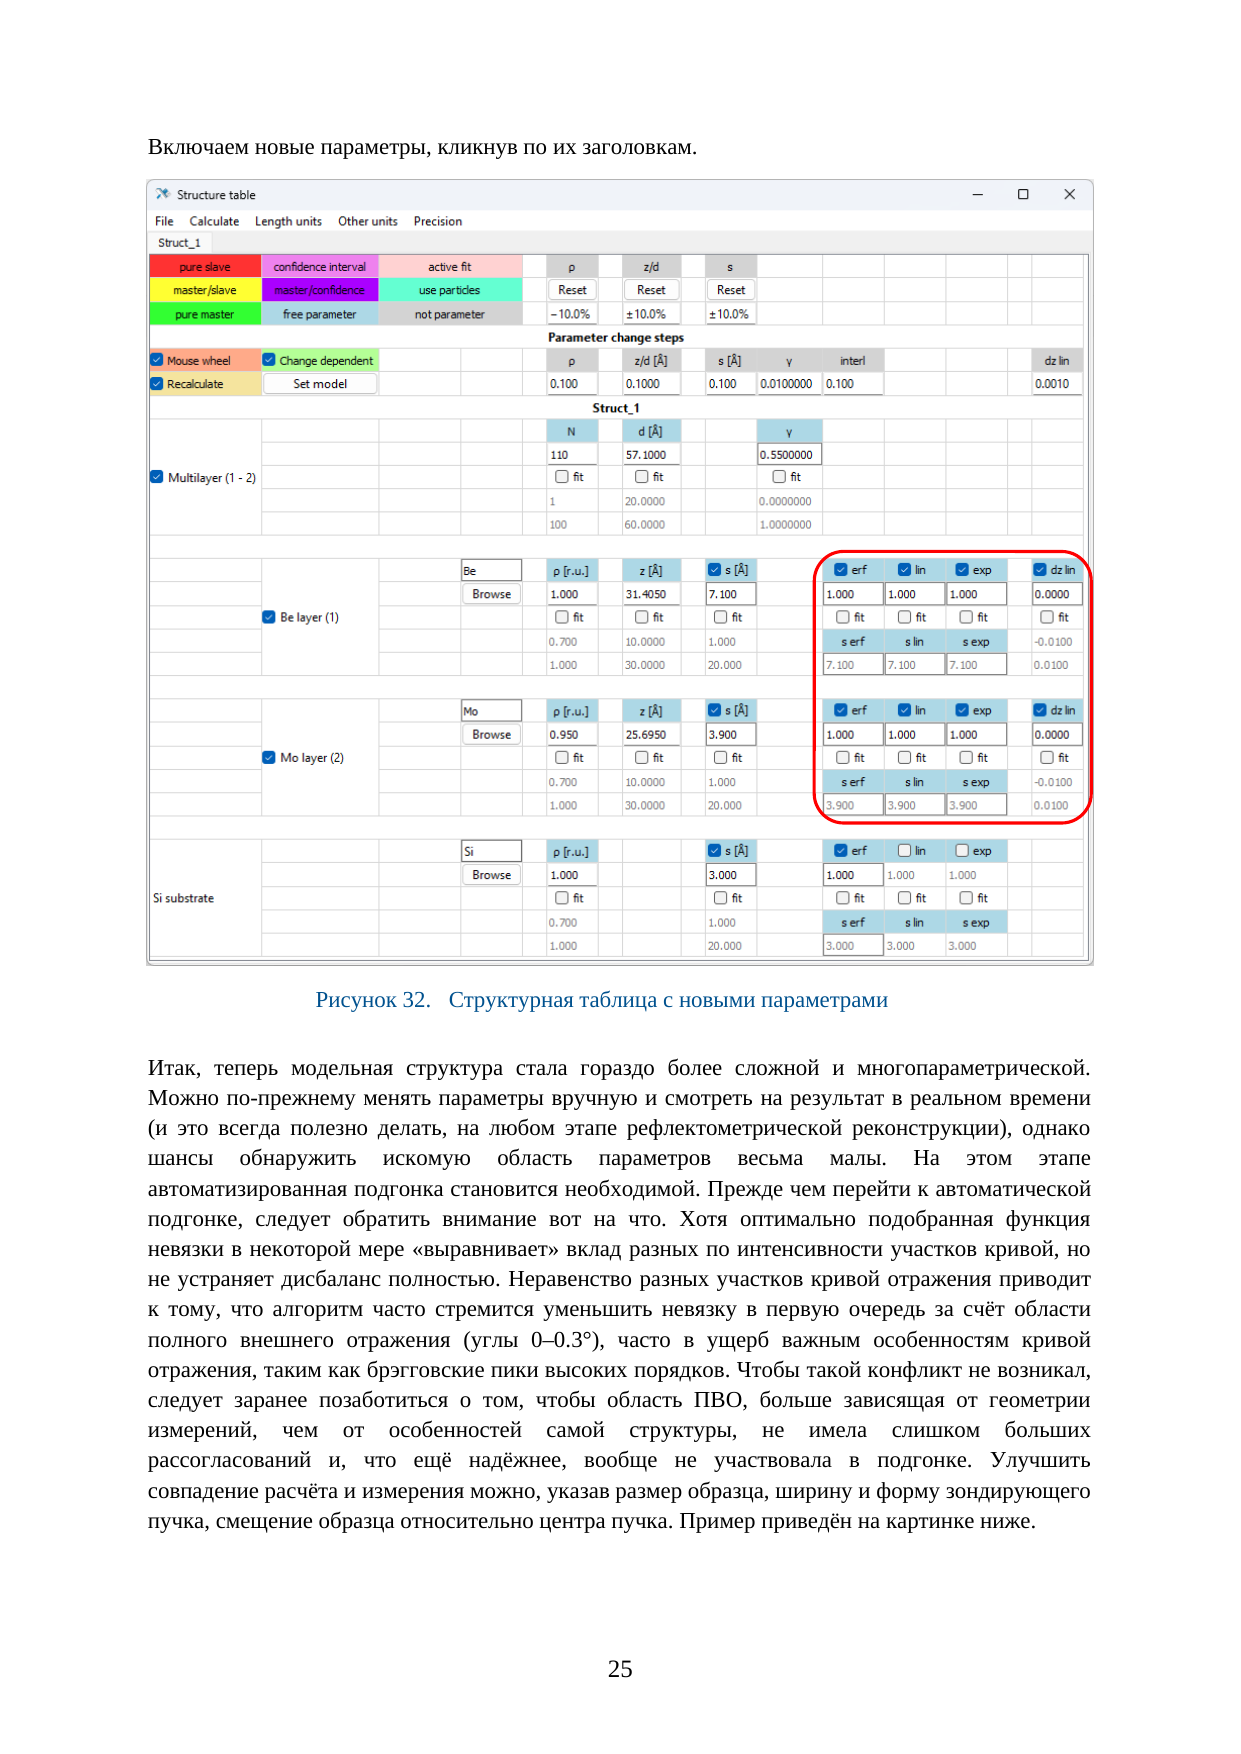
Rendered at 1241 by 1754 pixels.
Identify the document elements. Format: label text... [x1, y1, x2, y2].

text Итак, теперь модельная структура стала гораздо более сложной и многопараметрической. Можно по-прежнему менять параметры вручную и смотреть на результат в реальном времени (и это всегда полезно делать, на любом этапе рефлектометрической реконструкции), однако шансы обнаружить искомую область параметров весьма малы. На этом этапе автоматизированная подгонка становится необходимой. Прежде чем перейти к автоматической подгонке, следует обратить внимание вот на что. Хотя оптимально подобранная функция невязки в некоторой мере «выравнивает» вклад разных по интенсивности участков кривой, но не устраняет дисбаланс полностью. Неравенство разных участков кривой отражения приводит к тому, что алгоритм часто стремится уменьшить невязку в первую очередь за счёт области полного внешнего отражения (углы 0–0.3°), часто в ущерб важным особенностям кривой отражения, таким как брэгговские пики высоких порядков. Чтобы такой конфликт не возникал, следует заранее позаботиться о том, чтобы область ПВО, больше зависящая от геометрии измерений, чем от особенностей самой структуры, не имела слишком больших рассогласований и, что ещё надёжнее, вообще не участвовала в подгонке. Улучшить совпадение расчёта и измерения можно, указав размер образца, ширину и форму зондирующего пучка, смещение образца относительно центра пучка. Пример приведён на картинке ниже. [148, 1054, 1093, 1533]
picture [146, 179, 1094, 966]
text Включаем новые параметры, кликнув по их заголовкам. [148, 133, 1093, 159]
list Структурная таблица с новыми параметрами [178, 966, 1093, 1012]
